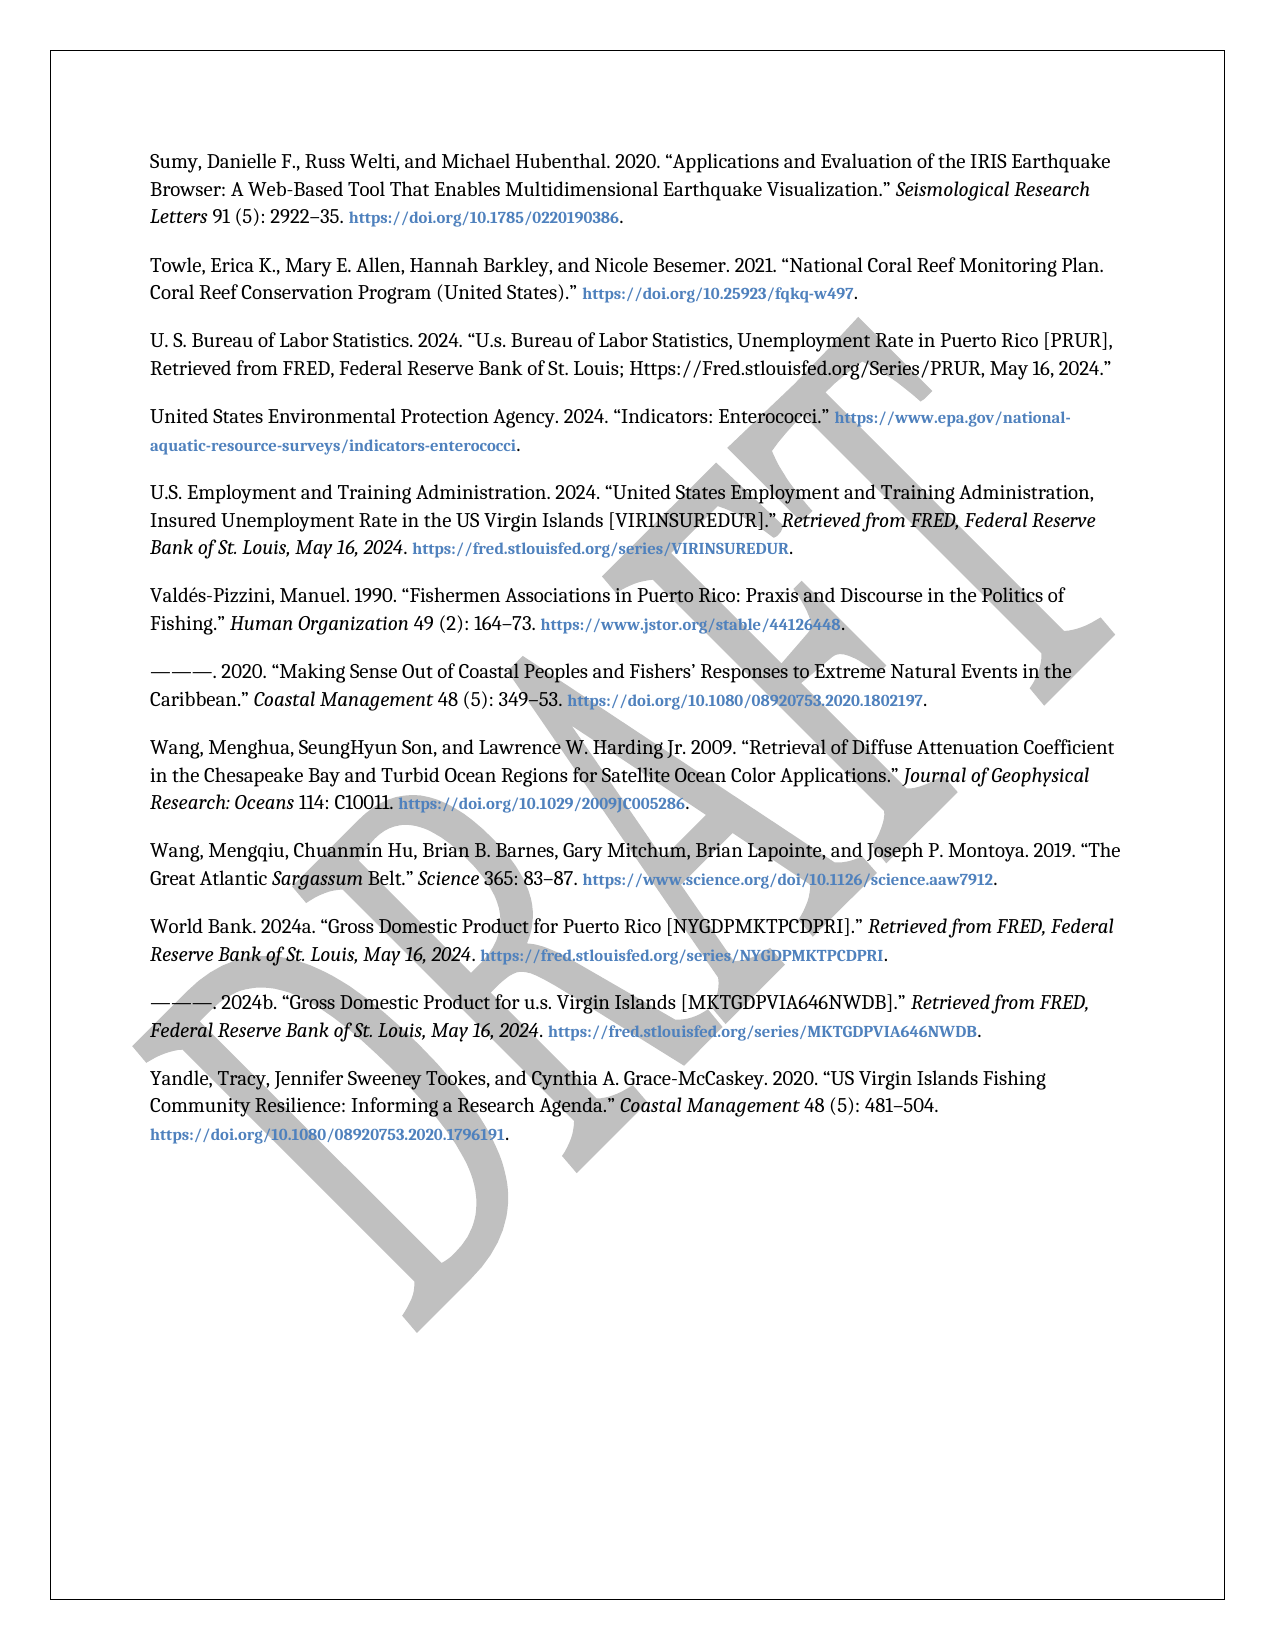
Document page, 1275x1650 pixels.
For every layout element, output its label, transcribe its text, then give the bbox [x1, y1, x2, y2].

text ———. 2020. “Making Sense Out of Coastal Peoples and Fishers’ Responses to Extreme Natural Events in the Caribbean.” Coastal Management 48 (5): 349–53. https://doi.org/10.1080/08920753.2020.1802197. [150, 660, 1125, 711]
text Wang, Mengqiu, Chuanmin Hu, Brian B. Barnes, Gary Mitchum, Brian Lapointe, and Joseph P. Montoya. 2019. “The Great Atlantic Sargassum Belt.” Science 365: 83–87. https://www.science.org/doi/10.1126/science.aaw7912. [150, 839, 1125, 891]
text Sumy, Danielle F., Russ Welti, and Michael Hubenthal. 2020. “Applications and Evaluation of the IRIS Earthquake Browser: A Web-Based Tool That Enables Multidimensional Earthquake Visualization.” Seismological Research Letters 91 (5): 2922–35. https://doi.org/10.1785/0220190386. [150, 150, 1125, 229]
text Valdés-Pizzini, Manuel. 1990. “Fishermen Associations in Puerto Rico: Praxis and Discourse in the Politics of Fishing.” Human Organization 49 (2): 164–73. https://www.jstor.org/stable/44126448. [150, 584, 1125, 636]
text United States Environmental Protection Agency. 2024. “Indicators: Enterococci.” https://www.epa.gov/national-aquatic-resource-surveys/indicators-enterococci. [150, 405, 1125, 456]
text Towle, Erica K., Mary E. Allen, Hannah Barkley, and Nicole Besemer. 2021. “National Coral Reef Monitoring Plan. Coral Reef Conservation Program (United States).” https://doi.org/10.25923/fqkq-w497. [150, 253, 1125, 305]
text U. S. Bureau of Labor Statistics. 2024. “U.s. Bureau of Labor Statistics, Unemployment Rate in Puerto Rico [PRUR], Retrieved from FRED, Federal Reserve Bank of St. Louis; Https://Fred.stlouisfed.org/Series/PRUR, May 16, 2024.” [150, 329, 1125, 381]
text World Bank. 2024a. “Gross Domestic Product for Puerto Rico [NYGDPMKTPCDPRI].” Retrieved from FRED, Federal Reserve Bank of St. Louis, May 16, 2024. https://fred.stlouisfed.org/series/NYGDPMKTPCDPRI. [150, 915, 1125, 966]
text Yandle, Tracy, Jennifer Sweeney Tookes, and Cynthia A. Grace-McCaskey. 2020. “US Virgin Islands Fishing Community Resilience: Informing a Research Agenda.” Coastal Management 48 (5): 481–504. https://doi.org/10.1080/08920753.2020.1796191. [150, 1067, 1125, 1146]
text ———. 2024b. “Gross Domestic Product for u.s. Virgin Islands [MKTGDPVIA646NWDB].” Retrieved from FRED, Federal Reserve Bank of St. Louis, May 16, 2024. https://fred.stlouisfed.org/series/MKTGDPVIA646NWDB. [150, 991, 1125, 1042]
text U.S. Employment and Training Administration. 2024. “United States Employment and Training Administration, Insured Unemployment Rate in the US Virgin Islands [VIRINSUREDUR].” Retrieved from FRED, Federal Reserve Bank of St. Louis, May 16, 2024. https://fred.stlouisfed.org/series/VIRINSUREDUR. [150, 481, 1125, 560]
text Wang, Menghua, SeungHyun Son, and Lawrence W. Harding Jr. 2009. “Retrieval of Diffuse Attenuation Coefficient in the Chesapeake Bay and Turbid Ocean Regions for Satellite Ocean Color Applications.” Journal of Geophysical Research: Oceans 114: C10011. https://doi.org/10.1029/2009JC005286. [150, 736, 1125, 815]
